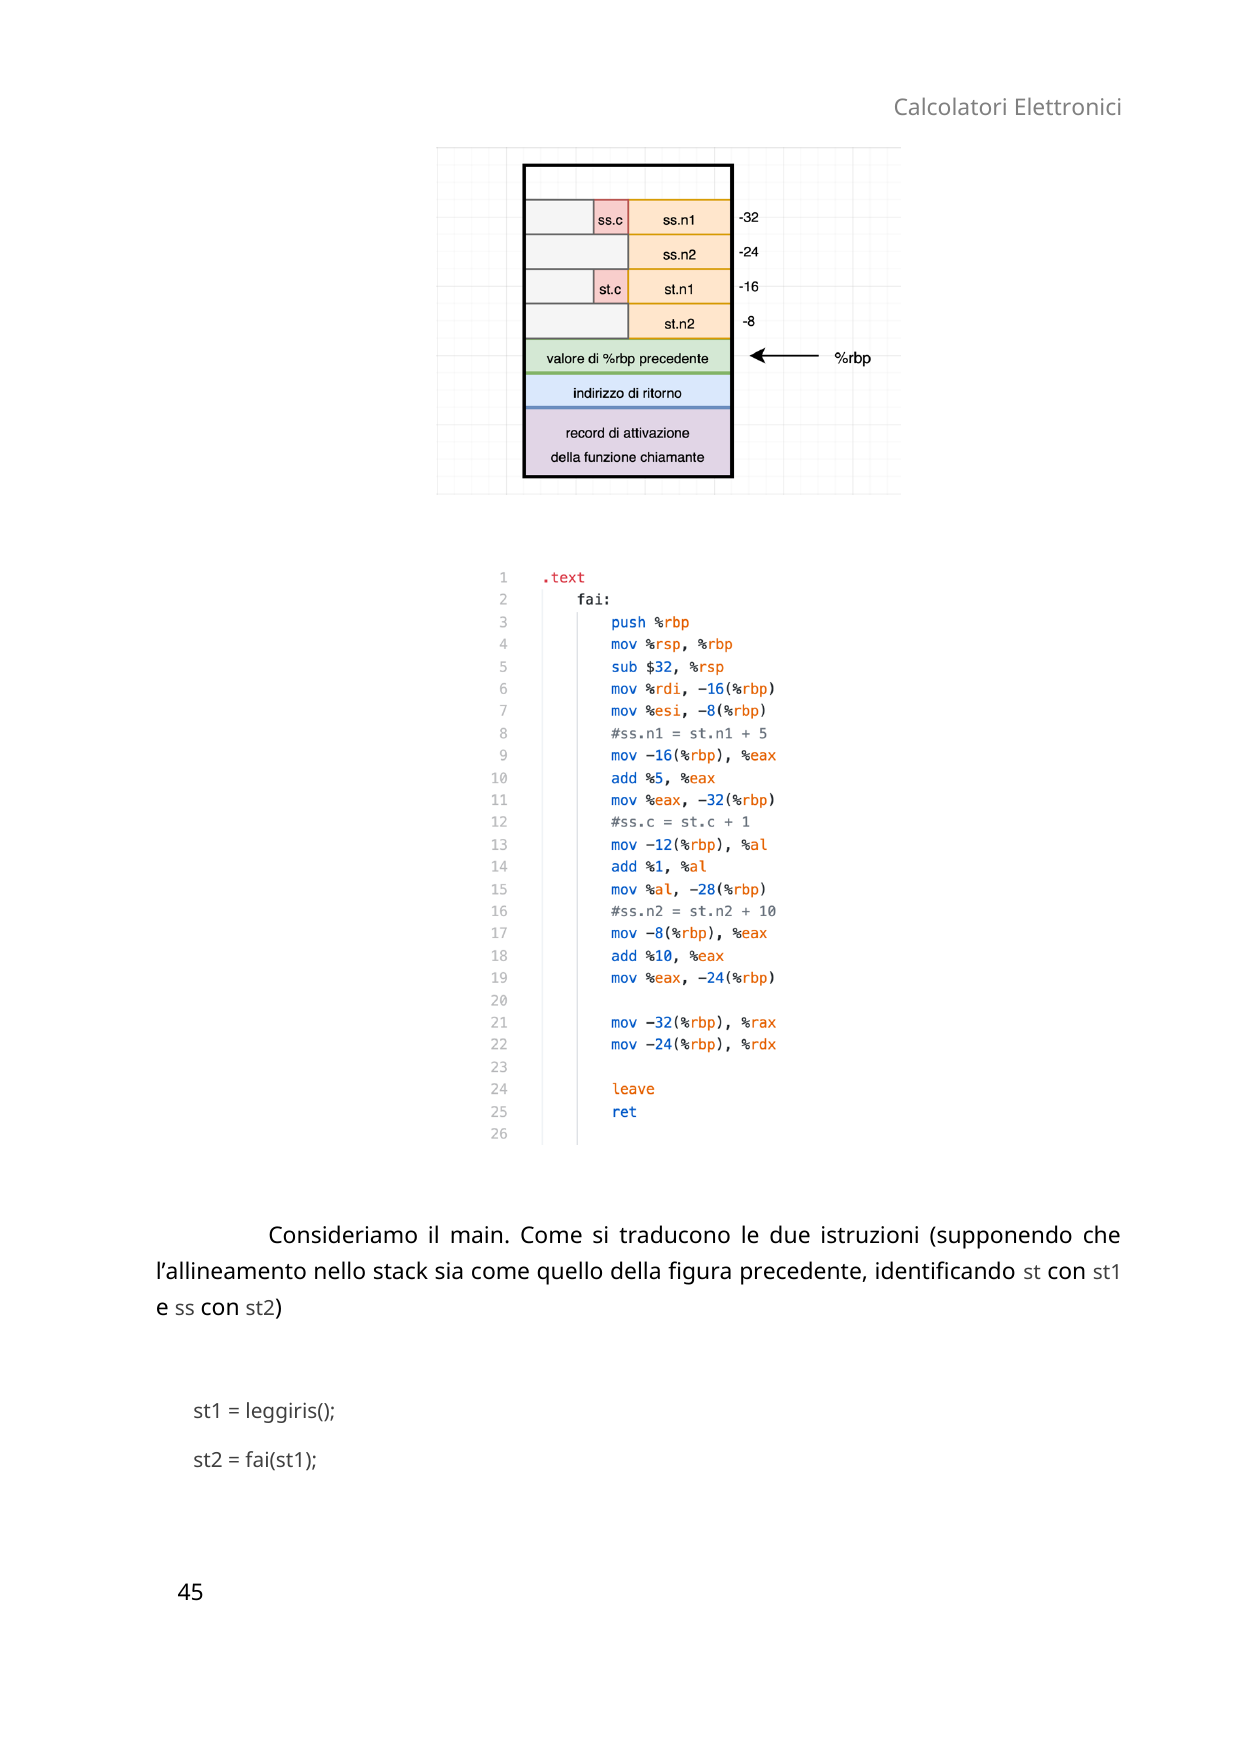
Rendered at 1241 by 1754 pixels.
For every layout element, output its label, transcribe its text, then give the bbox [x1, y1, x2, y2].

picture [436, 147, 901, 495]
text st2 = fai(st1); [118, 1445, 1122, 1474]
text st1 = leggiris(); [118, 1396, 1122, 1424]
picture [478, 568, 858, 1145]
text Consideriamo il main. Come si traducono le due istruzioni (supponendo che l’allineamento nello stack sia come quello della figura precedente, identificando st con st1 e ss con st2) [156, 1219, 1122, 1322]
